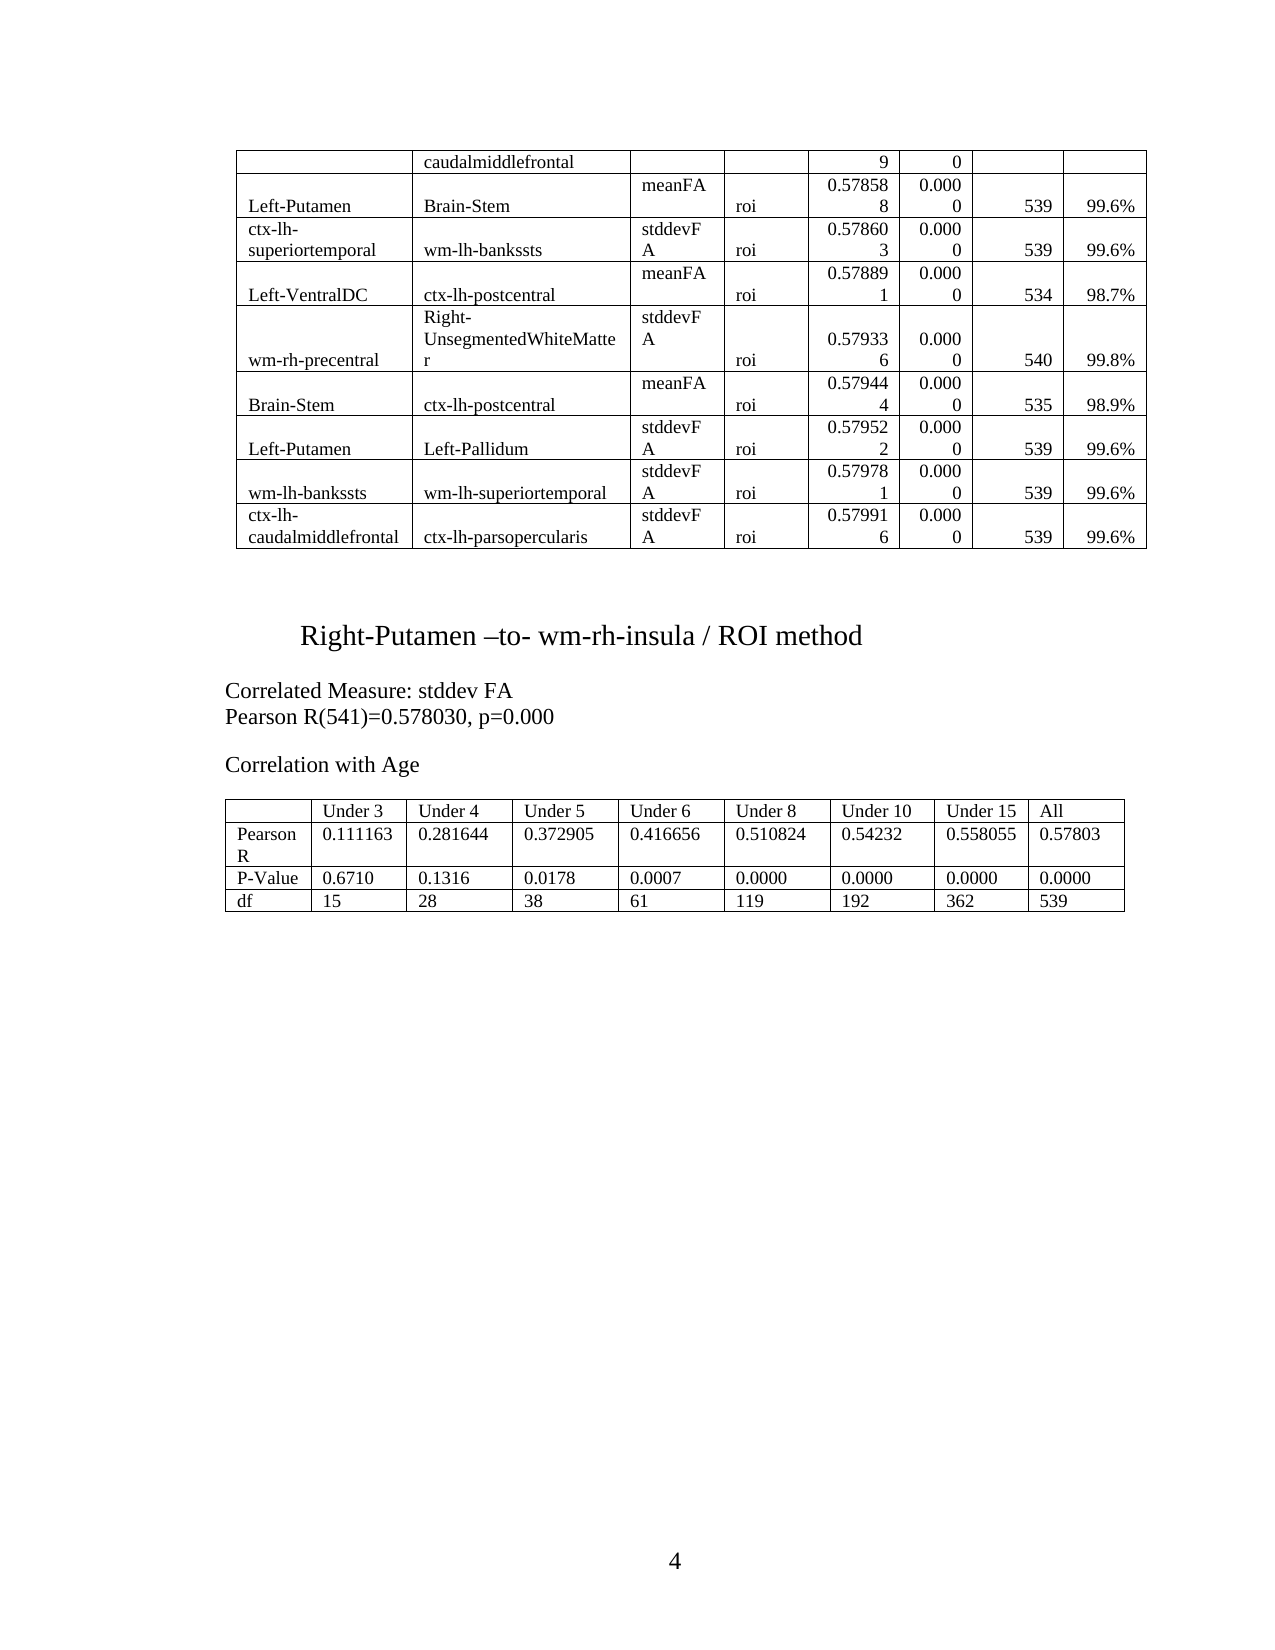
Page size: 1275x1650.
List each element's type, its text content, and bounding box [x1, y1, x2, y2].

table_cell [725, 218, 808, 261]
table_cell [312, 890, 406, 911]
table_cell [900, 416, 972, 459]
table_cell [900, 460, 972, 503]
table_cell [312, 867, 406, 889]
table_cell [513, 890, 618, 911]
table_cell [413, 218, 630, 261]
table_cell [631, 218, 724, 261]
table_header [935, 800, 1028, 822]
text Pearson R(541)=0.578030, p=0.000 [225, 703, 1125, 730]
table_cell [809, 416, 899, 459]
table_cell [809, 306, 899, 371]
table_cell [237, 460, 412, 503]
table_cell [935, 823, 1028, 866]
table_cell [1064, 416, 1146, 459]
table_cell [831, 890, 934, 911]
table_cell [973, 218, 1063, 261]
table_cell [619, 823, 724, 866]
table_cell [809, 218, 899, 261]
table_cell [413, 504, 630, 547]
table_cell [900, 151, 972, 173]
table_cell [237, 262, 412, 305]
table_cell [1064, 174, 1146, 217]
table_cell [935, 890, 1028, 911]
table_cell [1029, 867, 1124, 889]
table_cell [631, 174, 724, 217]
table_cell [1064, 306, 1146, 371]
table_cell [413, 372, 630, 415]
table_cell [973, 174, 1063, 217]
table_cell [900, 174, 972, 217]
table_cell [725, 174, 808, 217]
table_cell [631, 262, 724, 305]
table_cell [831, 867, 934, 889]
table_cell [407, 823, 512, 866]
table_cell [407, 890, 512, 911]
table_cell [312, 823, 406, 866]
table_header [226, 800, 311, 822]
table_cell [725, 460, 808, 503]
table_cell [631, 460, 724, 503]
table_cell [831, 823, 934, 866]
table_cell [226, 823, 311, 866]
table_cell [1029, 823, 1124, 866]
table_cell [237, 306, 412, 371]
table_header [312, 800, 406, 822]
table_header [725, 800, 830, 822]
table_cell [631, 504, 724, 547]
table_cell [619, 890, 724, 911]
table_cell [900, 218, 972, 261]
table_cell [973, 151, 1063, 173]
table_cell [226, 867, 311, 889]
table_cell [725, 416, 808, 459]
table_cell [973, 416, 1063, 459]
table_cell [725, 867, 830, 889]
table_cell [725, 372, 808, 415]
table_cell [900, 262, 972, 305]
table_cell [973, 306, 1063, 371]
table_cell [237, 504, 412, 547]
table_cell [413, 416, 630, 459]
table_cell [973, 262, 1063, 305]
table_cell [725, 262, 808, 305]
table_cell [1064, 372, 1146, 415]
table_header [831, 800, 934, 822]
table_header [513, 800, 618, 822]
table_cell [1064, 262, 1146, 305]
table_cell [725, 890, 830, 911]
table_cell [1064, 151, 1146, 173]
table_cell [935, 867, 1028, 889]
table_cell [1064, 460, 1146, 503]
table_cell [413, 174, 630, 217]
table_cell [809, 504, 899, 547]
text Correlation with Age [225, 751, 1125, 778]
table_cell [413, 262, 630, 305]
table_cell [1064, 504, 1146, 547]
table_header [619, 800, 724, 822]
text Correlated Measure: stddev FA [225, 677, 1125, 703]
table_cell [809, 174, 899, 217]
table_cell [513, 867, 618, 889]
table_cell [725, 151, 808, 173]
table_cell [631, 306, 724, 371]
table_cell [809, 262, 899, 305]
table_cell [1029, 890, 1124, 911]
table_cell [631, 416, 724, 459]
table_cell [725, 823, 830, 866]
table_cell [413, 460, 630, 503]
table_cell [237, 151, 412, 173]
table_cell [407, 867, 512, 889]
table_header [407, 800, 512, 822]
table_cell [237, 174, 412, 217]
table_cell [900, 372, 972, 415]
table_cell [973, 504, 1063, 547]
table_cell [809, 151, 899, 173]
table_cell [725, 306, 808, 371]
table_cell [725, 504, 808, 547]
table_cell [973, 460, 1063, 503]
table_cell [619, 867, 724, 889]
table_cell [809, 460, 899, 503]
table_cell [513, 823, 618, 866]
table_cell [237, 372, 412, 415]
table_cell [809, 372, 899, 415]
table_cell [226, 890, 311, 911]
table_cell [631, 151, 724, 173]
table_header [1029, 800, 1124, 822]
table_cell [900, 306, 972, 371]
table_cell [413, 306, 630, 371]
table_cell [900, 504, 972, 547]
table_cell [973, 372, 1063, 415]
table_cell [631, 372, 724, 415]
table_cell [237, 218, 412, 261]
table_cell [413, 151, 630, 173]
subtitle Right-Putamen –to- wm-rh-insula / ROI method [225, 618, 1125, 652]
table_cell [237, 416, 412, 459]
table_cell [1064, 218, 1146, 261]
